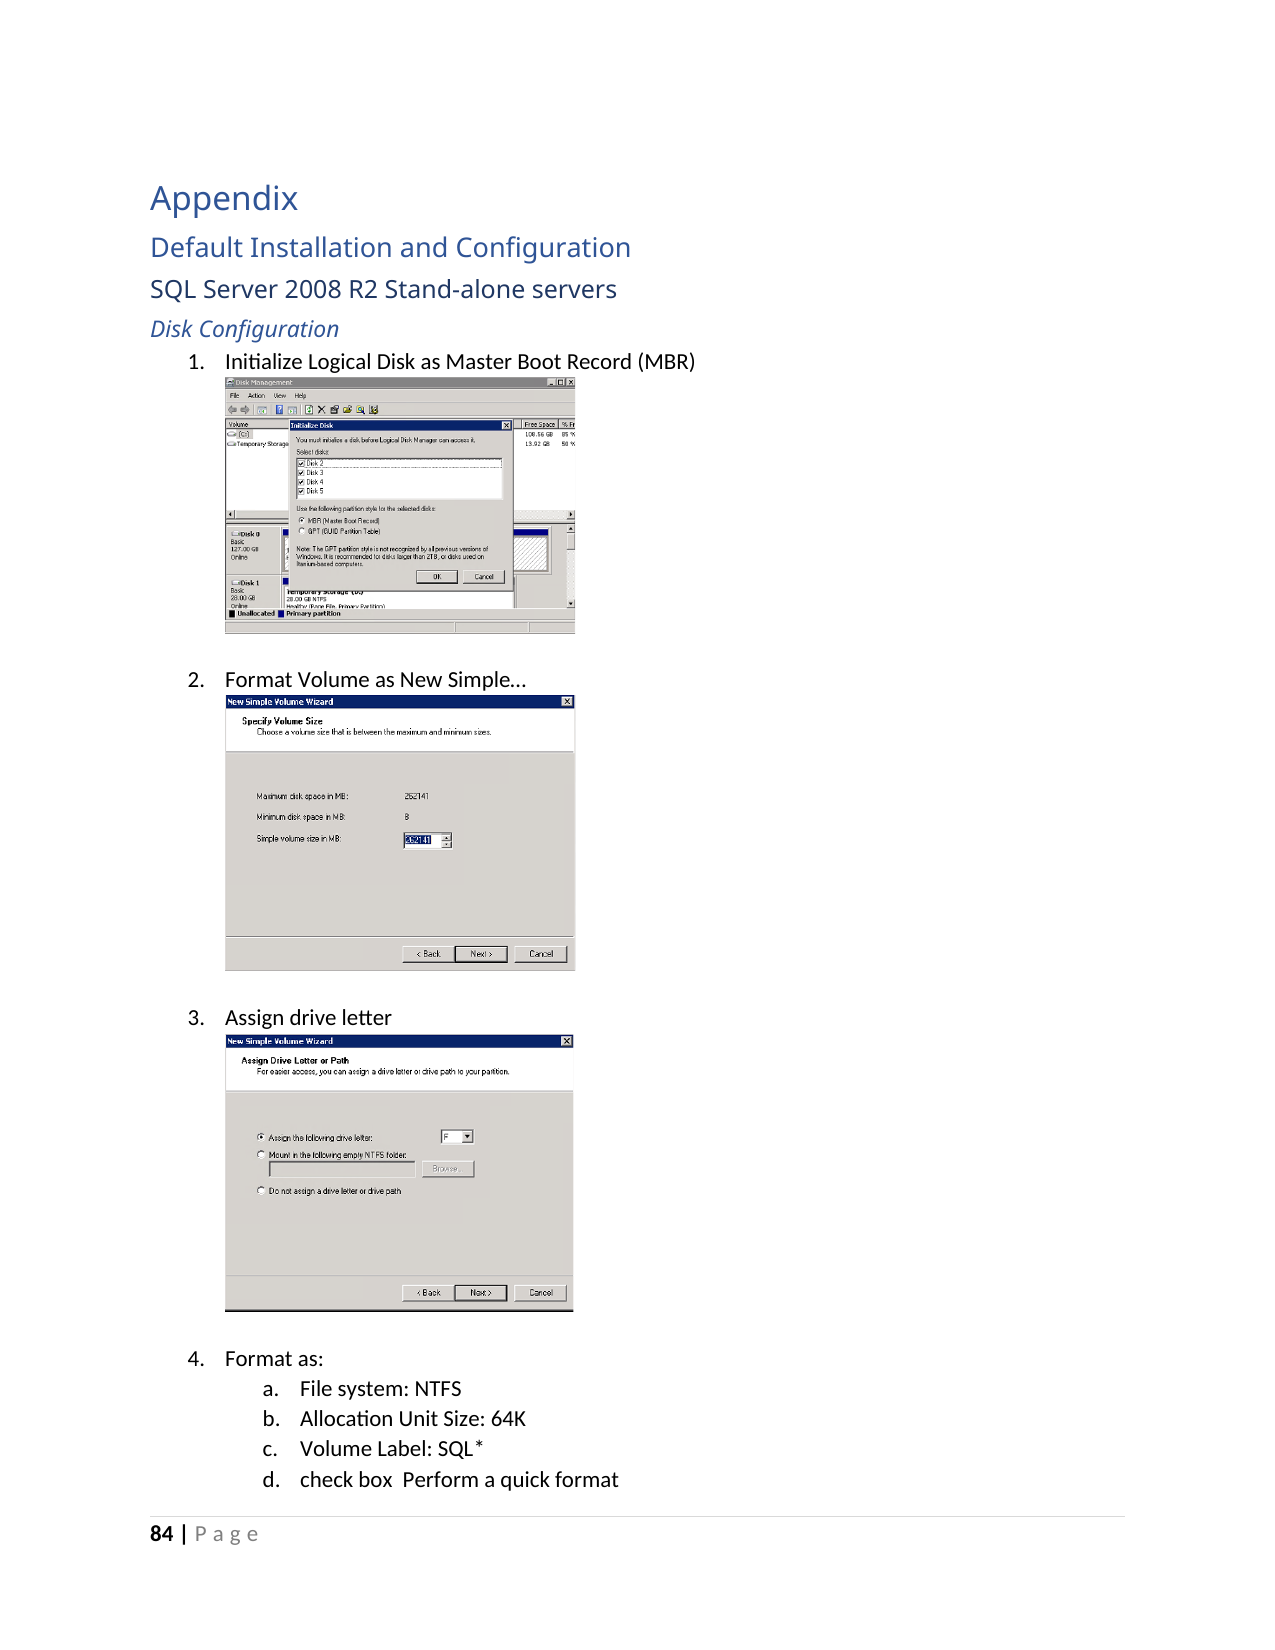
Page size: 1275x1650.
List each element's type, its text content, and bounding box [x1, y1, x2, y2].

picture [225, 695, 575, 971]
picture [225, 1033, 574, 1312]
subtitle Appendix [150, 175, 1125, 220]
list Initialize Logical Disk as Master Boot Record (MBR) [187, 347, 1125, 375]
subtitle Disk Configuration [150, 313, 1125, 344]
list Format Volume as New Simple… [187, 666, 1125, 694]
list Assign drive letter [187, 1003, 1125, 1031]
list Allocation Unit Size: 64K [262, 1404, 1125, 1432]
subtitle Default Installation and Configuration [150, 228, 1125, 265]
list File system: NTFS [262, 1374, 1125, 1402]
list Volume Label: SQL* [262, 1434, 1125, 1463]
subtitle SQL Server 2008 R2 Stand-alone servers [150, 272, 1125, 306]
list Format as: [187, 1344, 1125, 1372]
list check box Perform a quick format [262, 1465, 1125, 1493]
picture [225, 377, 575, 634]
